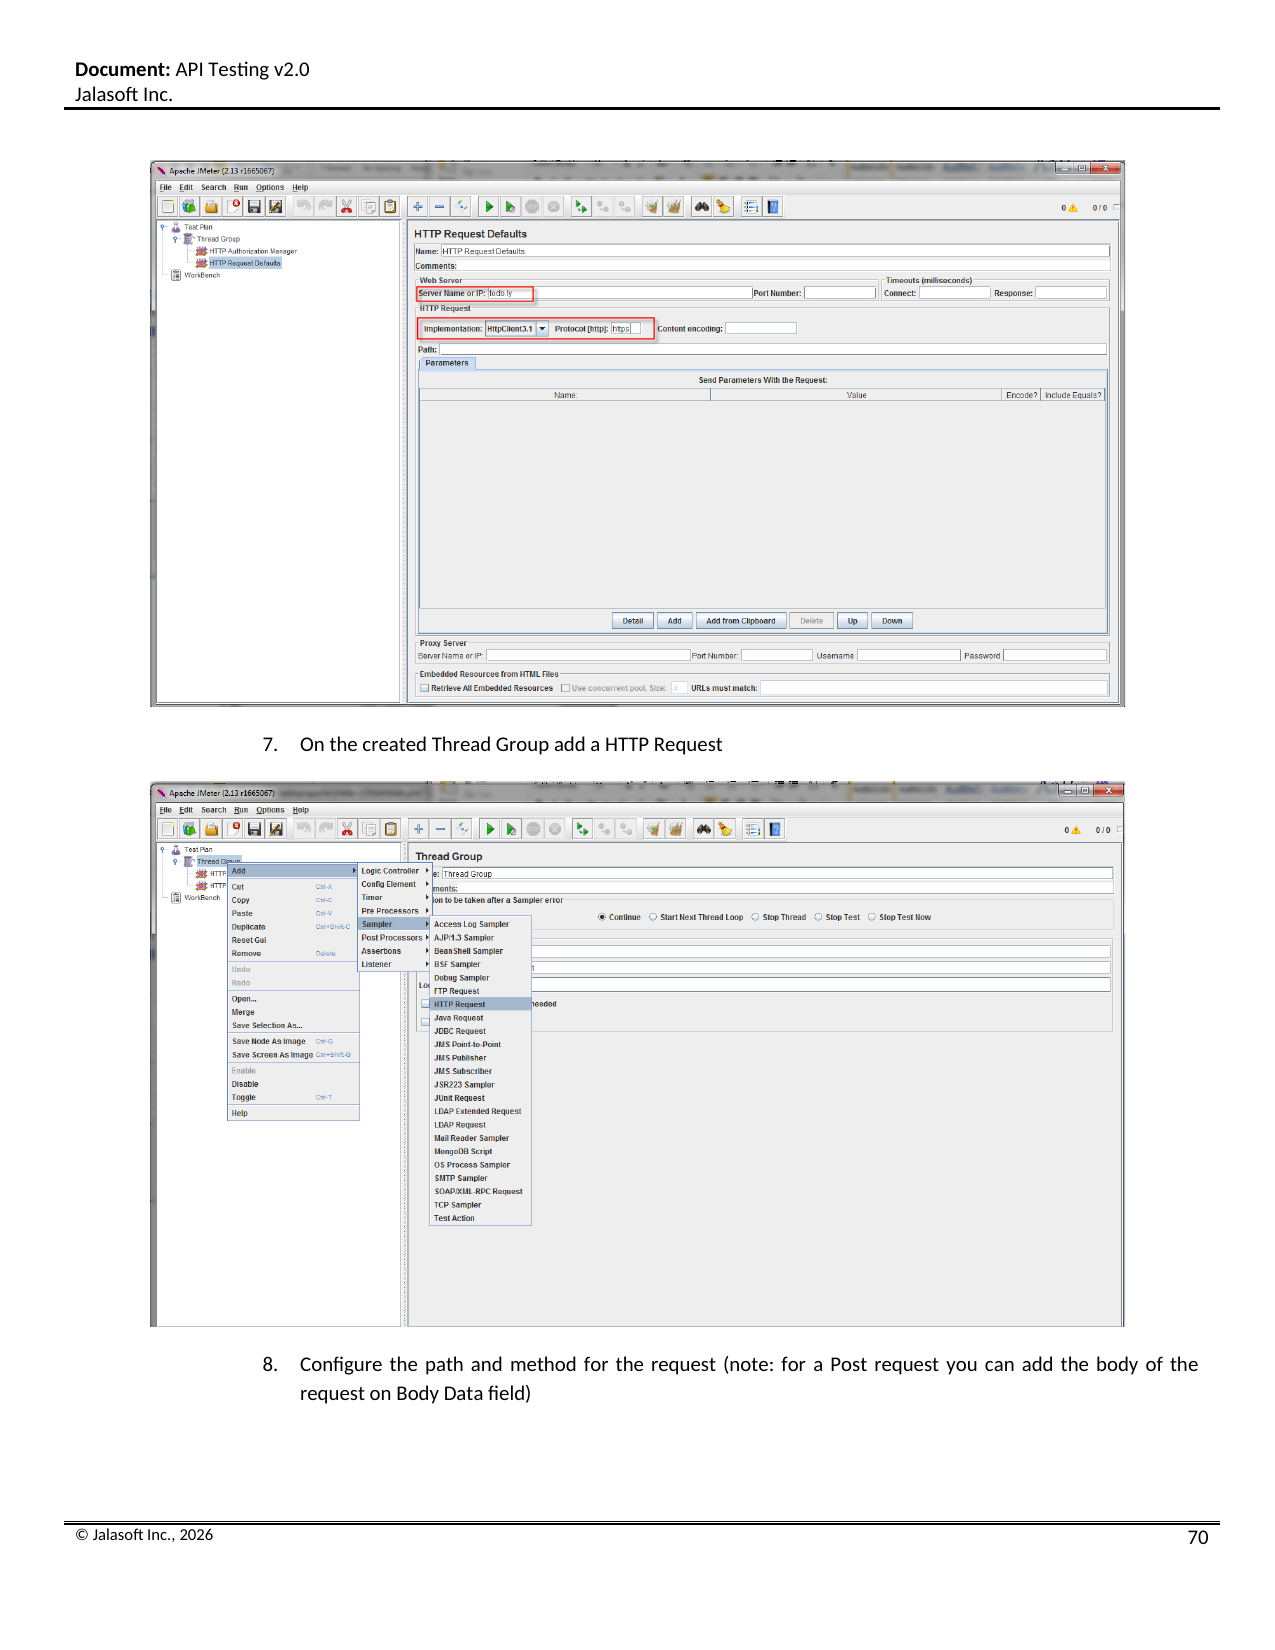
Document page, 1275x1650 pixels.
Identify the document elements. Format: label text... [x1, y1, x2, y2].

list On the created Thread Group add a HTTP Request [262, 731, 1200, 757]
picture [150, 781, 1125, 1327]
picture [150, 160, 1125, 707]
list Configure the path and method for the request (note: for a Post request you can add the body of the request on Body Data field) [262, 1351, 1200, 1406]
